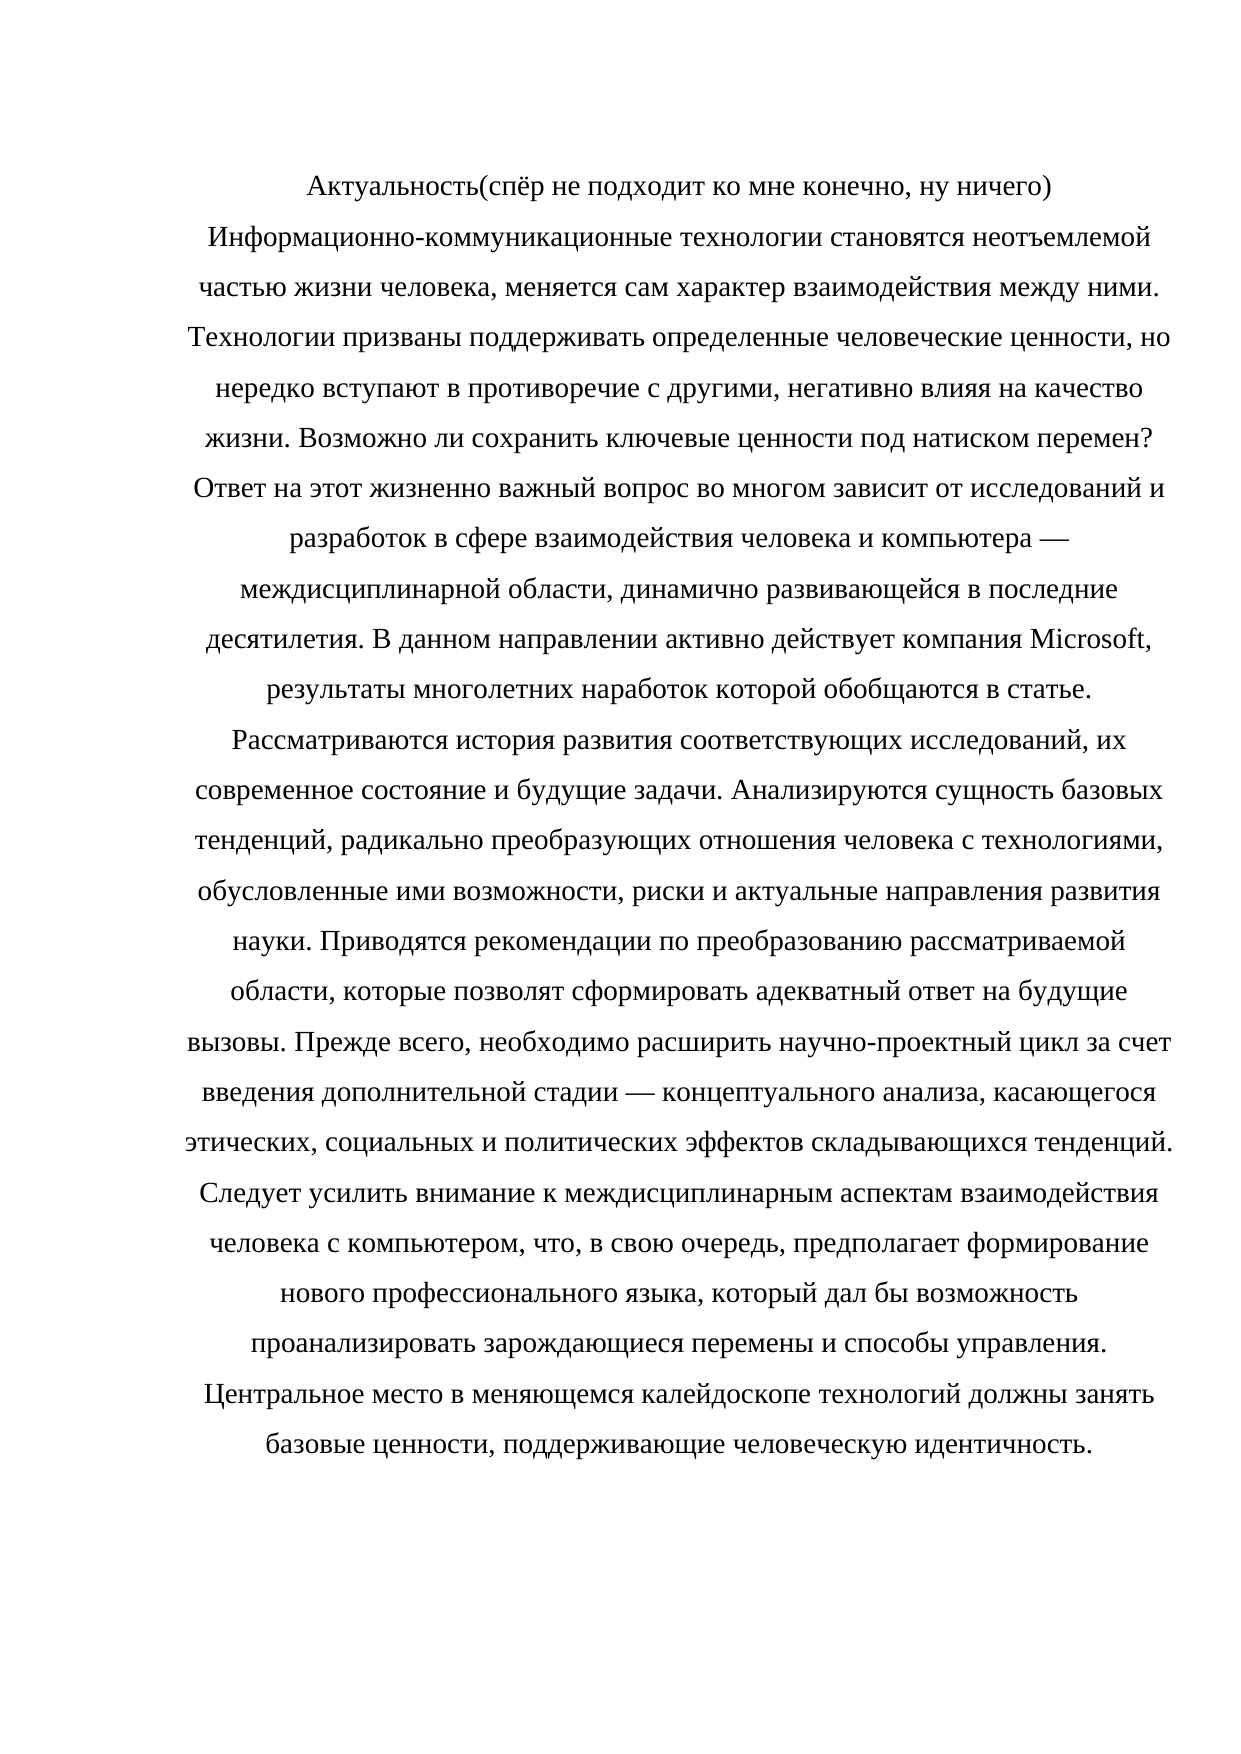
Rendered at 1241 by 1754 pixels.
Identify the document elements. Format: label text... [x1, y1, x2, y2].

text Информационно-коммуникационные технологии становятся неотъемлемой частью жизни человека, меняется сам характер взаимодействия между ними. Технологии призваны поддерживать определенные человеческие ценности, но нередко вступают в противоречие с другими, негативно влияя на качество жизни. Возможно ли сохранить ключевые ценности под натиском перемен? Ответ на этот жизненно важный вопрос во многом зависит от исследований и разработок в сфере взаимодействия человека и компьютера — междисциплинарной области, динамично развивающейся в последние десятилетия. В данном направлении активно действует компания Microsoft, результаты многолетних наработок которой обобщаются в статье. Рассматриваются история развития соответствующих исследований, их современное состояние и будущие задачи. Анализируются сущность базовых тенденций, радикально преобразующих отношения человека с технологиями, обусловленные ими возможности, риски и актуальные направления развития науки. Приводятся рекомендации по преобразованию рассматриваемой области, которые позволят сформировать адекватный ответ на будущие вызовы. Прежде всего, необходимо расширить научно-проектный цикл за счет введения дополнительной стадии — концептуального анализа, касающегося этических, социальных и политических эффектов складывающихся тенденций. Следует усилить внимание к междисциплинарным аспектам взаимодействия человека с компьютером, что, в свою очередь, предполагает формирование нового профессионального языка, который дал бы возможность проанализировать зарождающиеся перемены и способы управления. Центральное место в меняющемся калейдоскопе технологий должны занять базовые ценности, поддерживающие человеческую идентичность. [177, 219, 1181, 1460]
text Актуальность(спёр не подходит ко мне конечно, ну ничего) [177, 168, 1181, 202]
